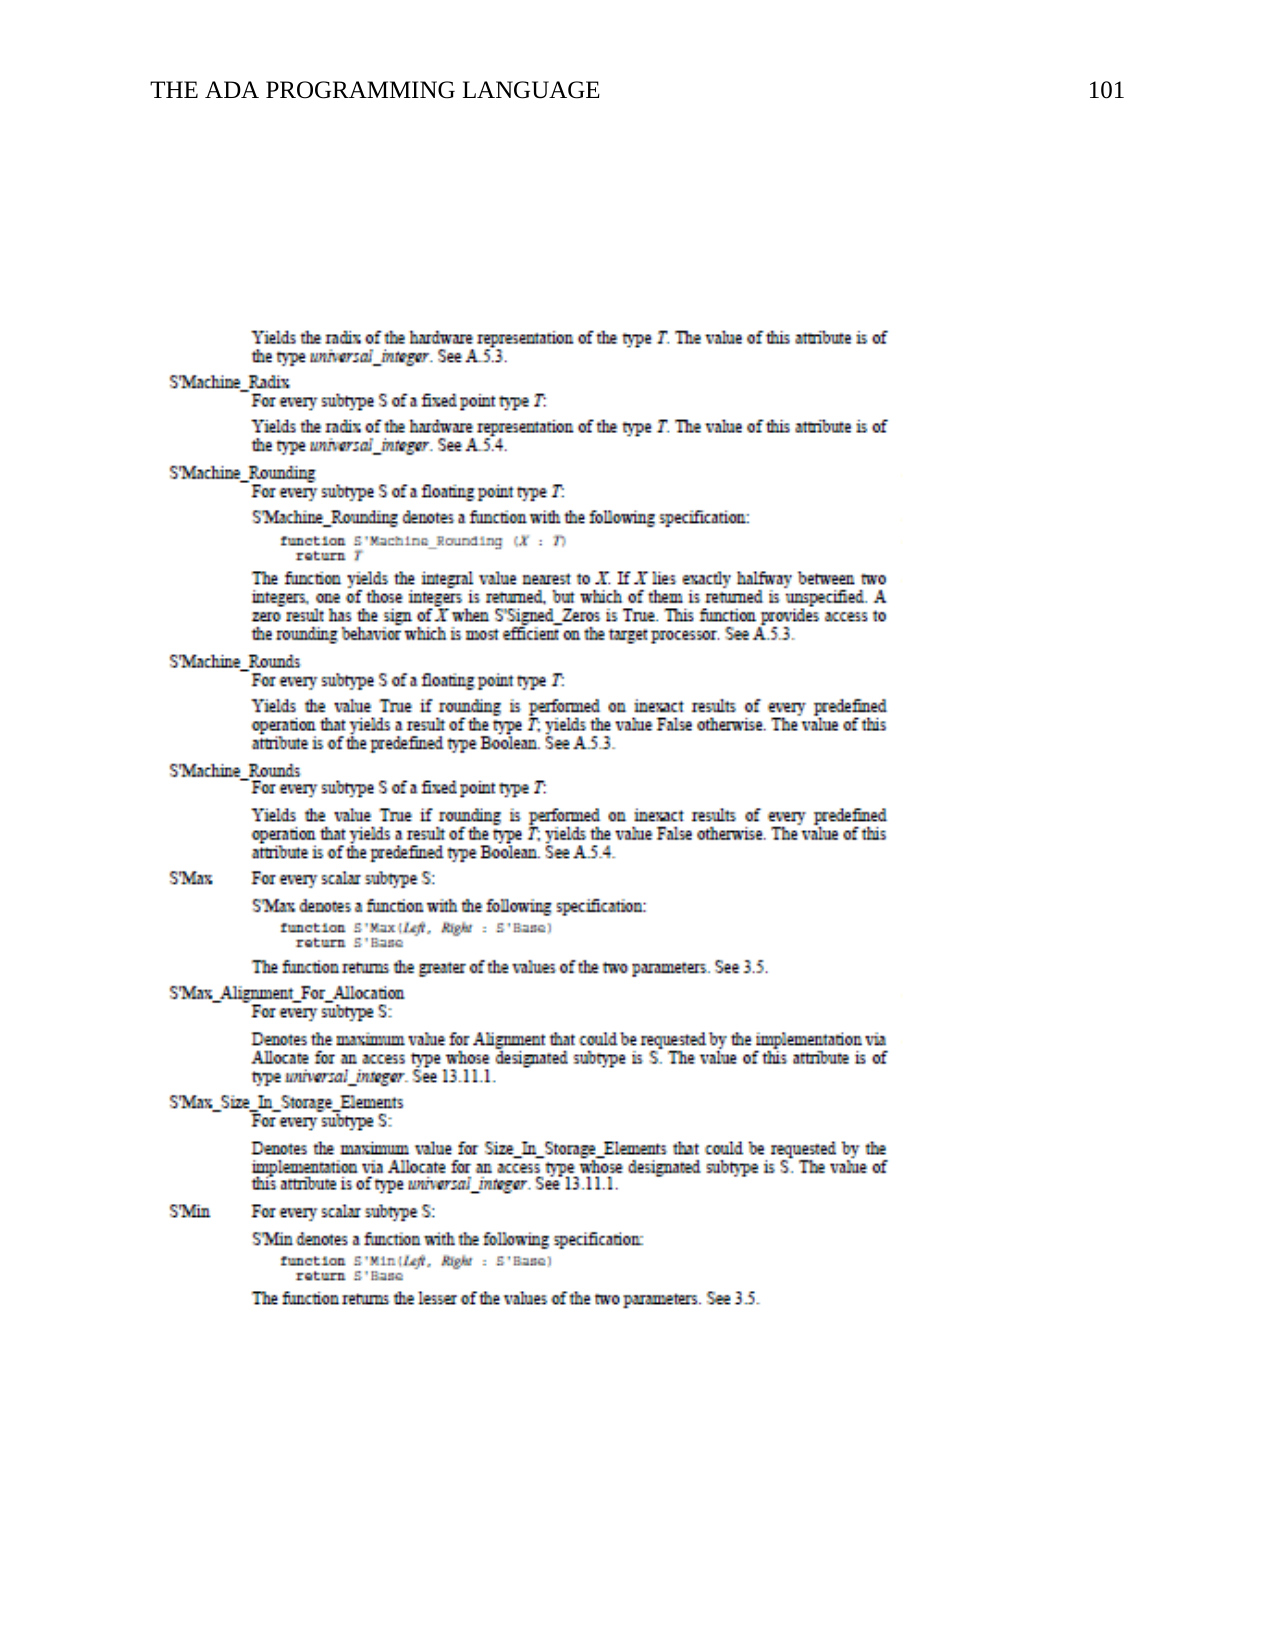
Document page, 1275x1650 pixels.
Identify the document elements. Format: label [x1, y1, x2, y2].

picture [150, 310, 903, 1340]
